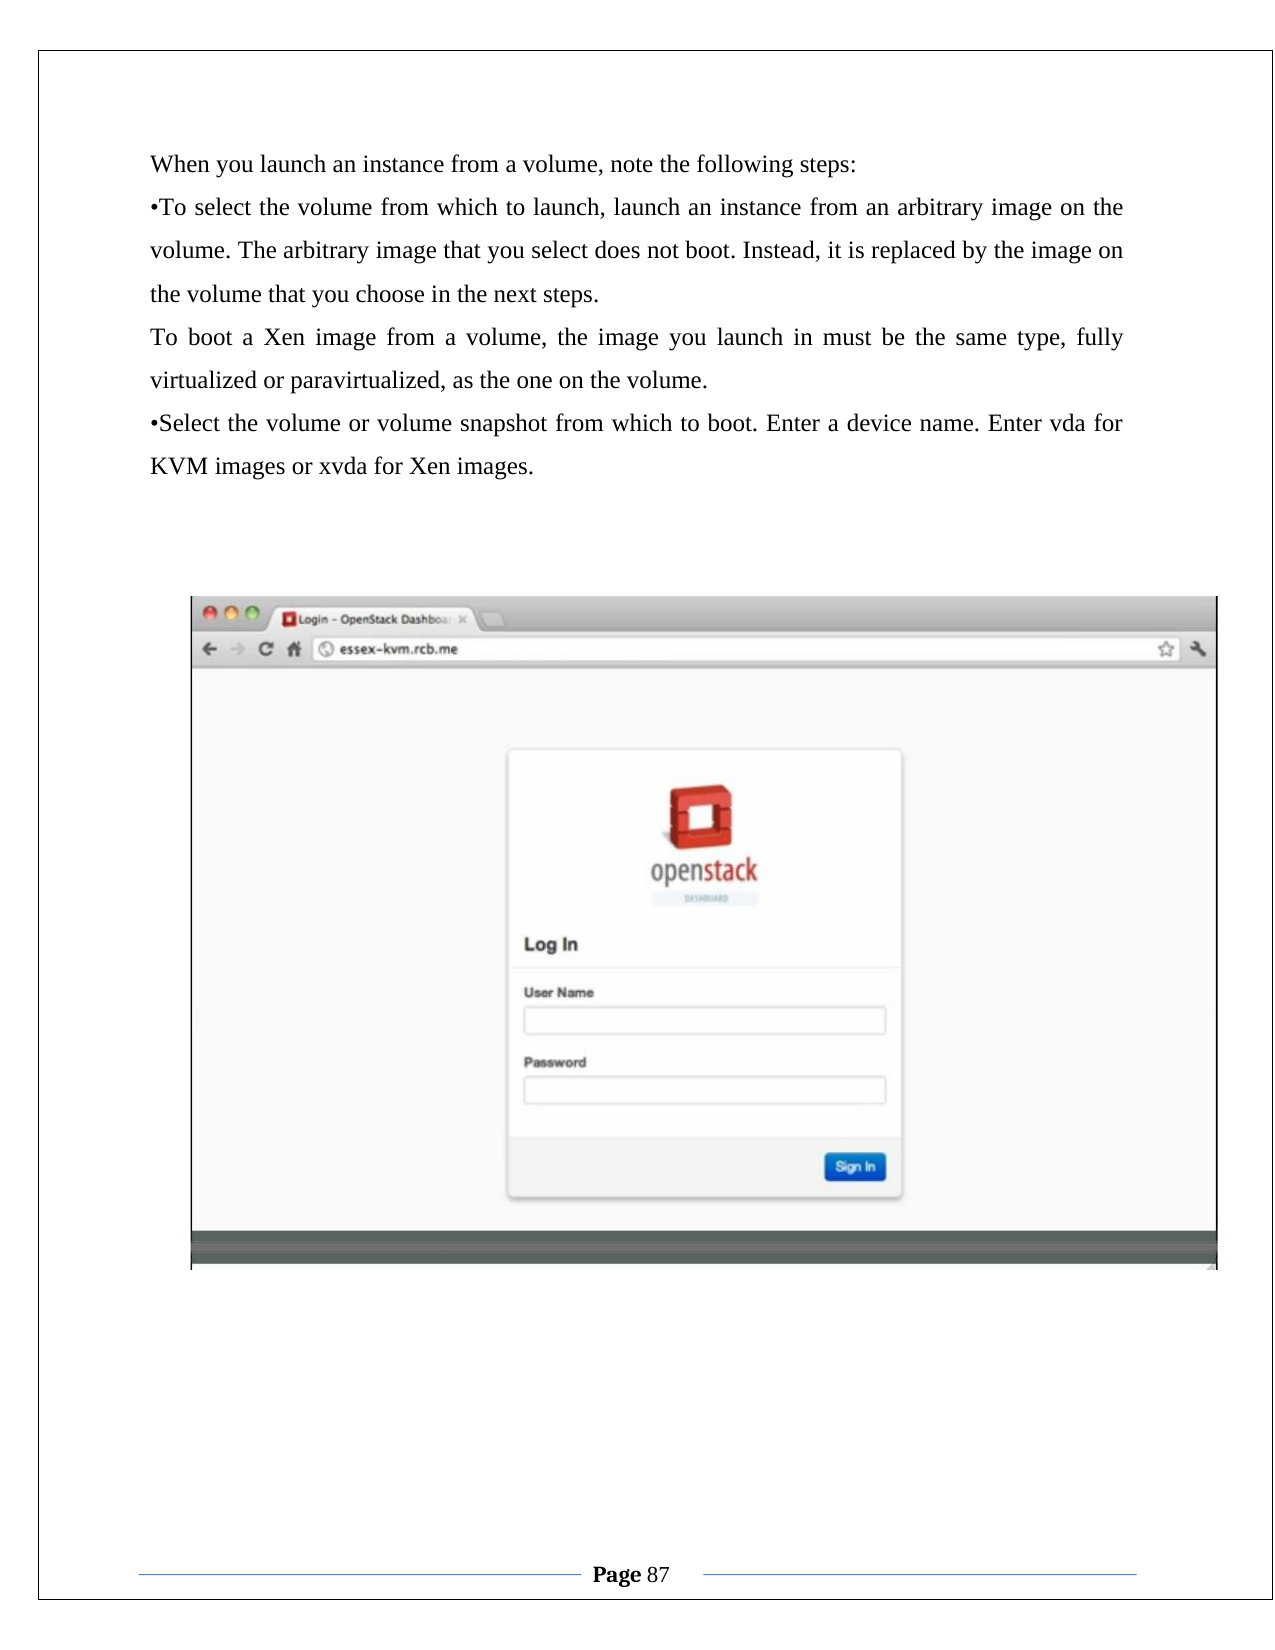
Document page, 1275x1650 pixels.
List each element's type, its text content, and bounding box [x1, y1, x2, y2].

picture [190, 596, 1218, 1270]
text When you launch an instance from a volume, note the following steps: [150, 149, 1272, 178]
text To boot a Xen image from a volume, the image you launch in must be the same type, fully virtualized or paravirtualized, as the one on the volume. [150, 322, 1124, 394]
text •To select the volume from which to launch, launch an instance from an arbitrary image on the volume. The arbitrary image that you select does not boot. Instead, it is replaced by the image on the volume that you choose in the next steps. [150, 192, 1125, 307]
text •Select the volume or volume snapshot from which to boot. Enter a device name. Enter vda for KVM images or xvda for Xen images. [150, 408, 1125, 480]
